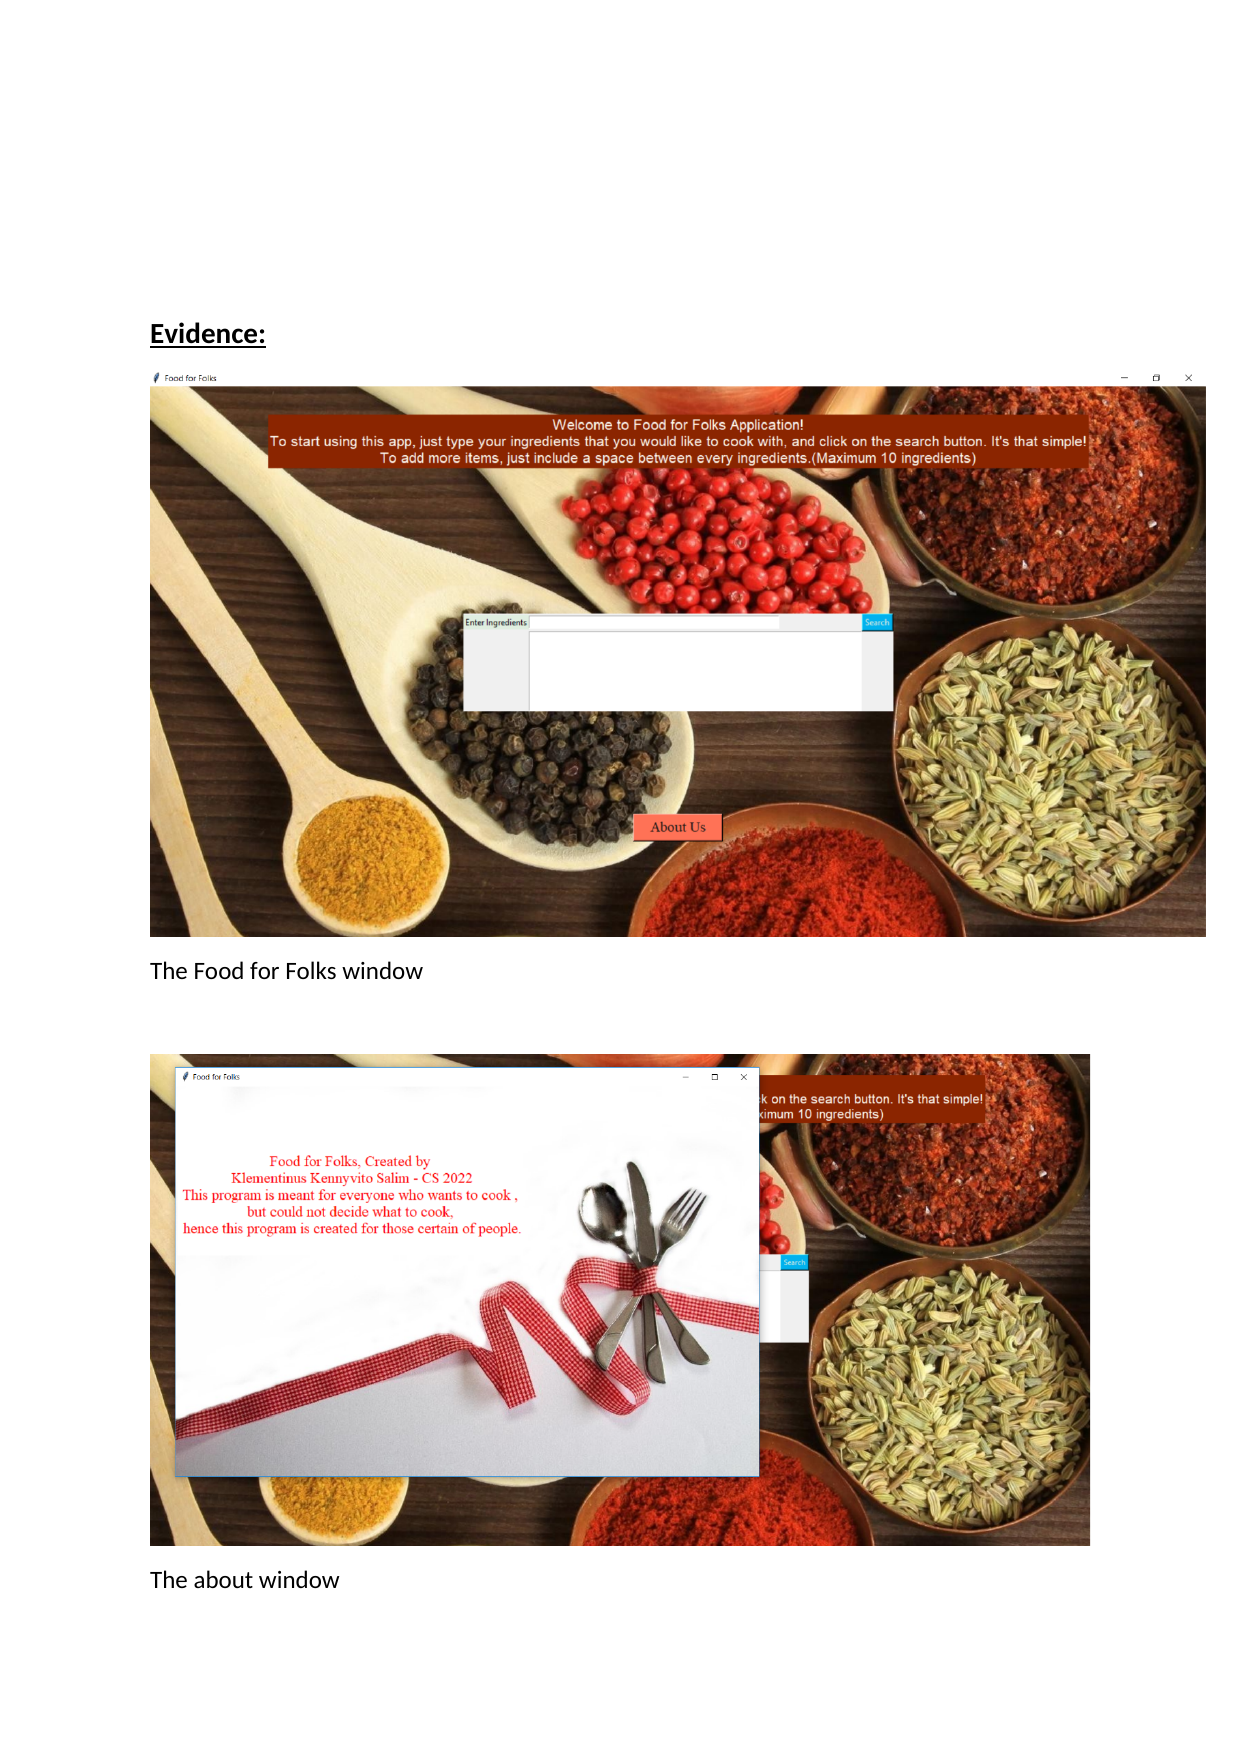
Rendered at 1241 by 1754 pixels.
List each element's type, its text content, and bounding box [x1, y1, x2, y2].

picture [150, 370, 1206, 937]
text Evidence: [150, 315, 1090, 351]
picture [150, 1054, 1091, 1546]
text The Food for Folks window [150, 956, 1090, 986]
text The about window [150, 1564, 1090, 1595]
